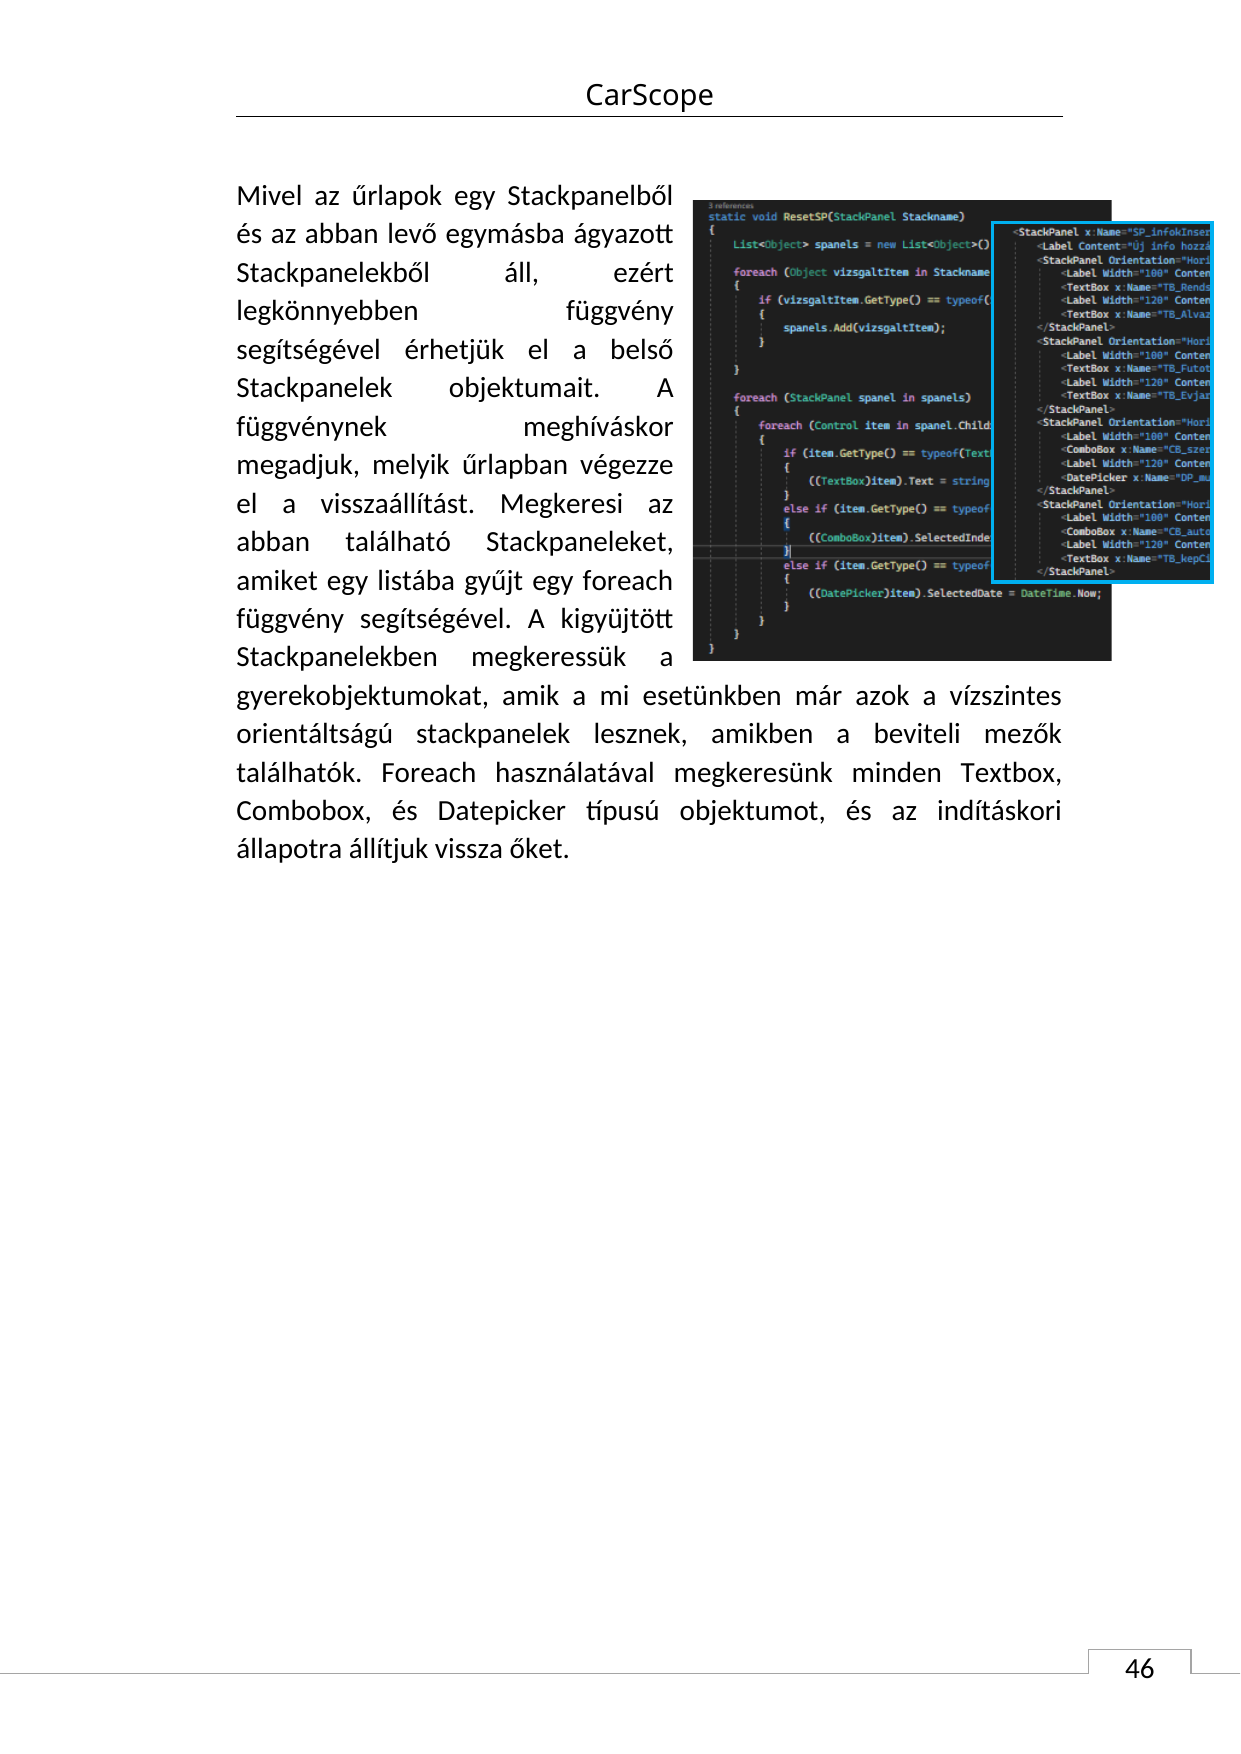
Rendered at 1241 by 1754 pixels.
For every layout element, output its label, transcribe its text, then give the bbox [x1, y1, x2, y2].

picture [995, 225, 1209, 579]
picture [692, 200, 1112, 661]
